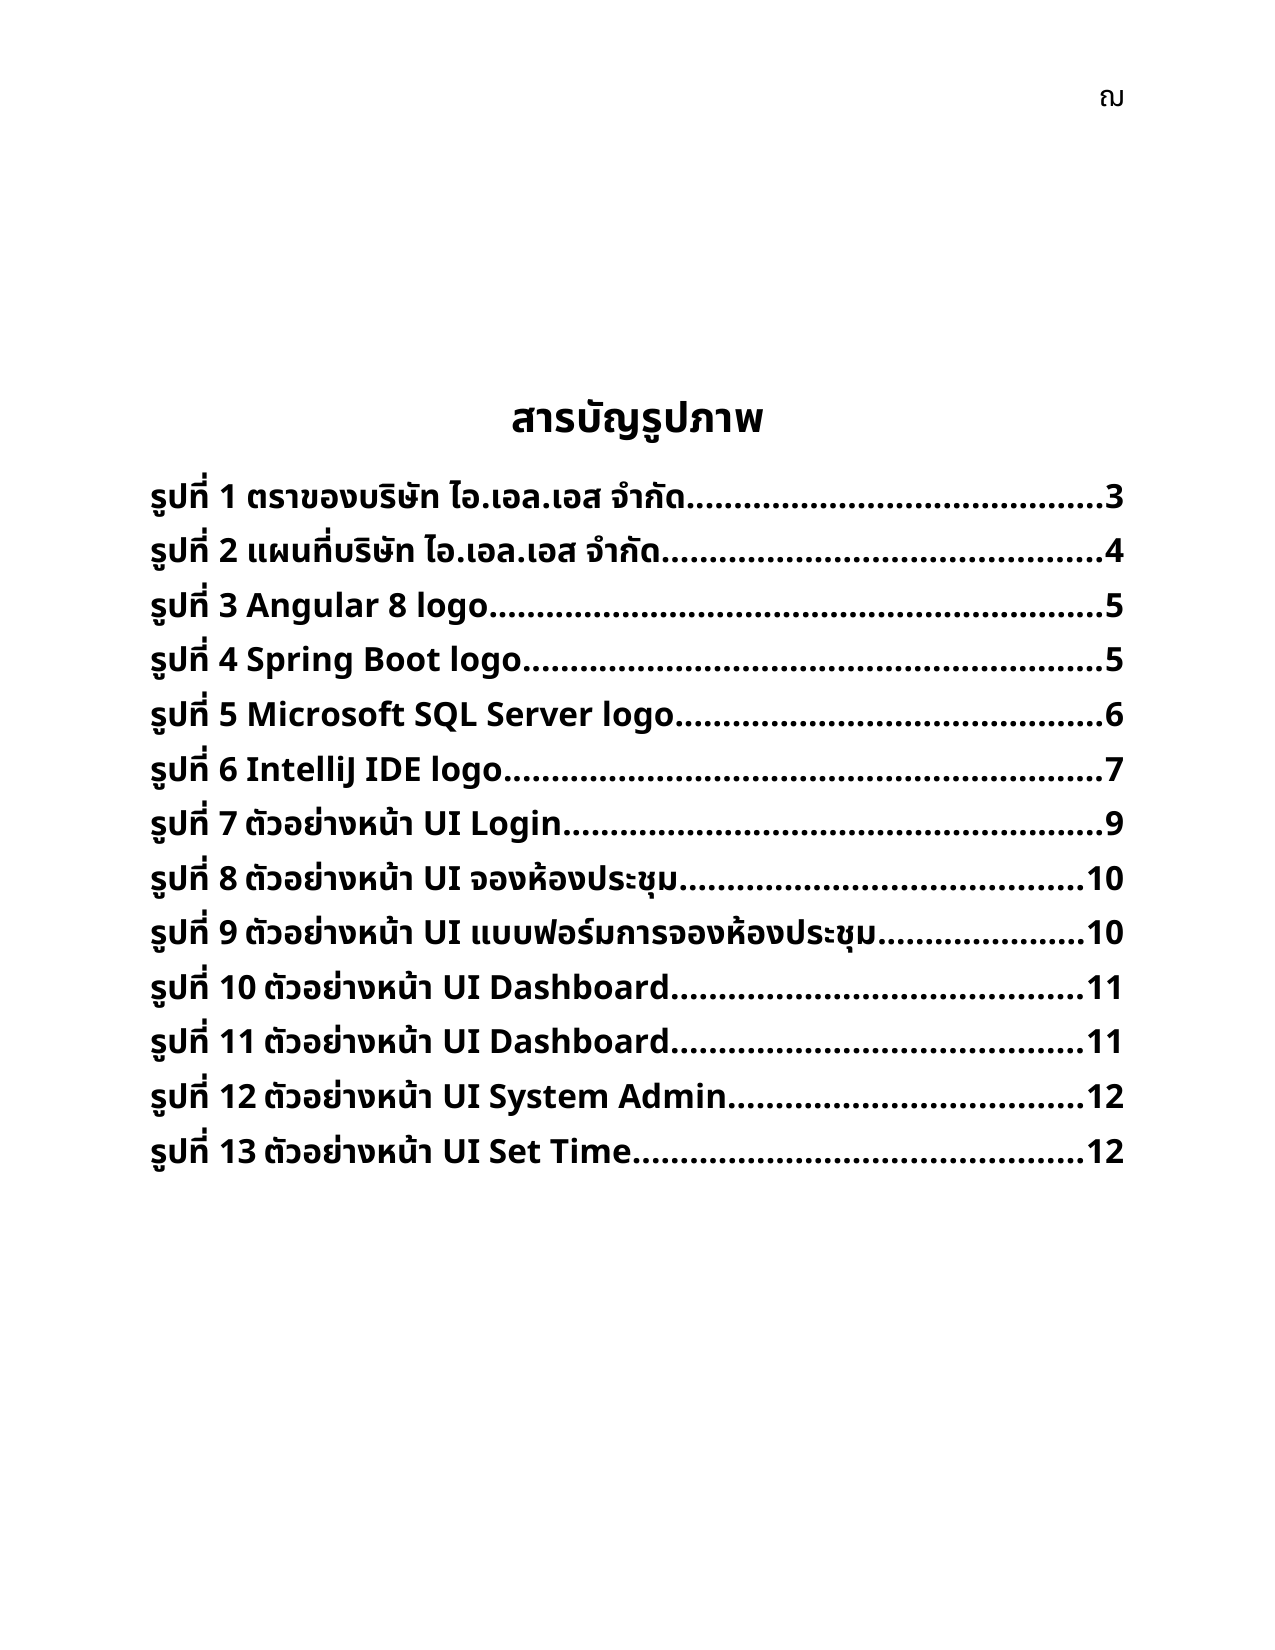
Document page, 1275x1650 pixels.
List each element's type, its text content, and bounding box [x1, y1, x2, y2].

text รูปที่ 1 ตราของบริษัท ไอ.เอล.เอส จำกัด 3 [150, 472, 1125, 523]
text สารบัญรูปภาพ [150, 388, 1125, 451]
text รูปที่ 10ตัวอย่างหน้า UI Dashboard 11 [150, 964, 1125, 1014]
text รูปที่ 4 Spring Boot logo 5 [150, 636, 1125, 687]
text รูปที่ 2 แผนที่บริษัท ไอ.เอล.เอส จำกัด 4 [150, 527, 1125, 578]
text รูปที่ 5 Microsoft SQL Server logo 6 [150, 691, 1125, 741]
text รูปที่ 9ตัวอย่างหน้า UI แบบฟอร์มการจองห้องประชุม 10 [150, 909, 1125, 960]
text รูปที่ 8ตัวอย่างหน้า UI จองห้องประชุม 10 [150, 854, 1125, 905]
text รูปที่ 3 Angular 8 logo 5 [150, 582, 1125, 632]
text รูปที่ 11ตัวอย่างหน้า UI Dashboard 11 [150, 1018, 1125, 1069]
text รูปที่ 13ตัวอย่างหน้า UI Set Time 12 [150, 1127, 1125, 1178]
text รูปที่ 6 IntelliJ IDE logo 7 [150, 745, 1125, 796]
text รูปที่ 12ตัวอย่างหน้า UI System Admin 12 [150, 1073, 1125, 1123]
text รูปที่ 7ตัวอย่างหน้า UI Login 9 [150, 800, 1125, 851]
